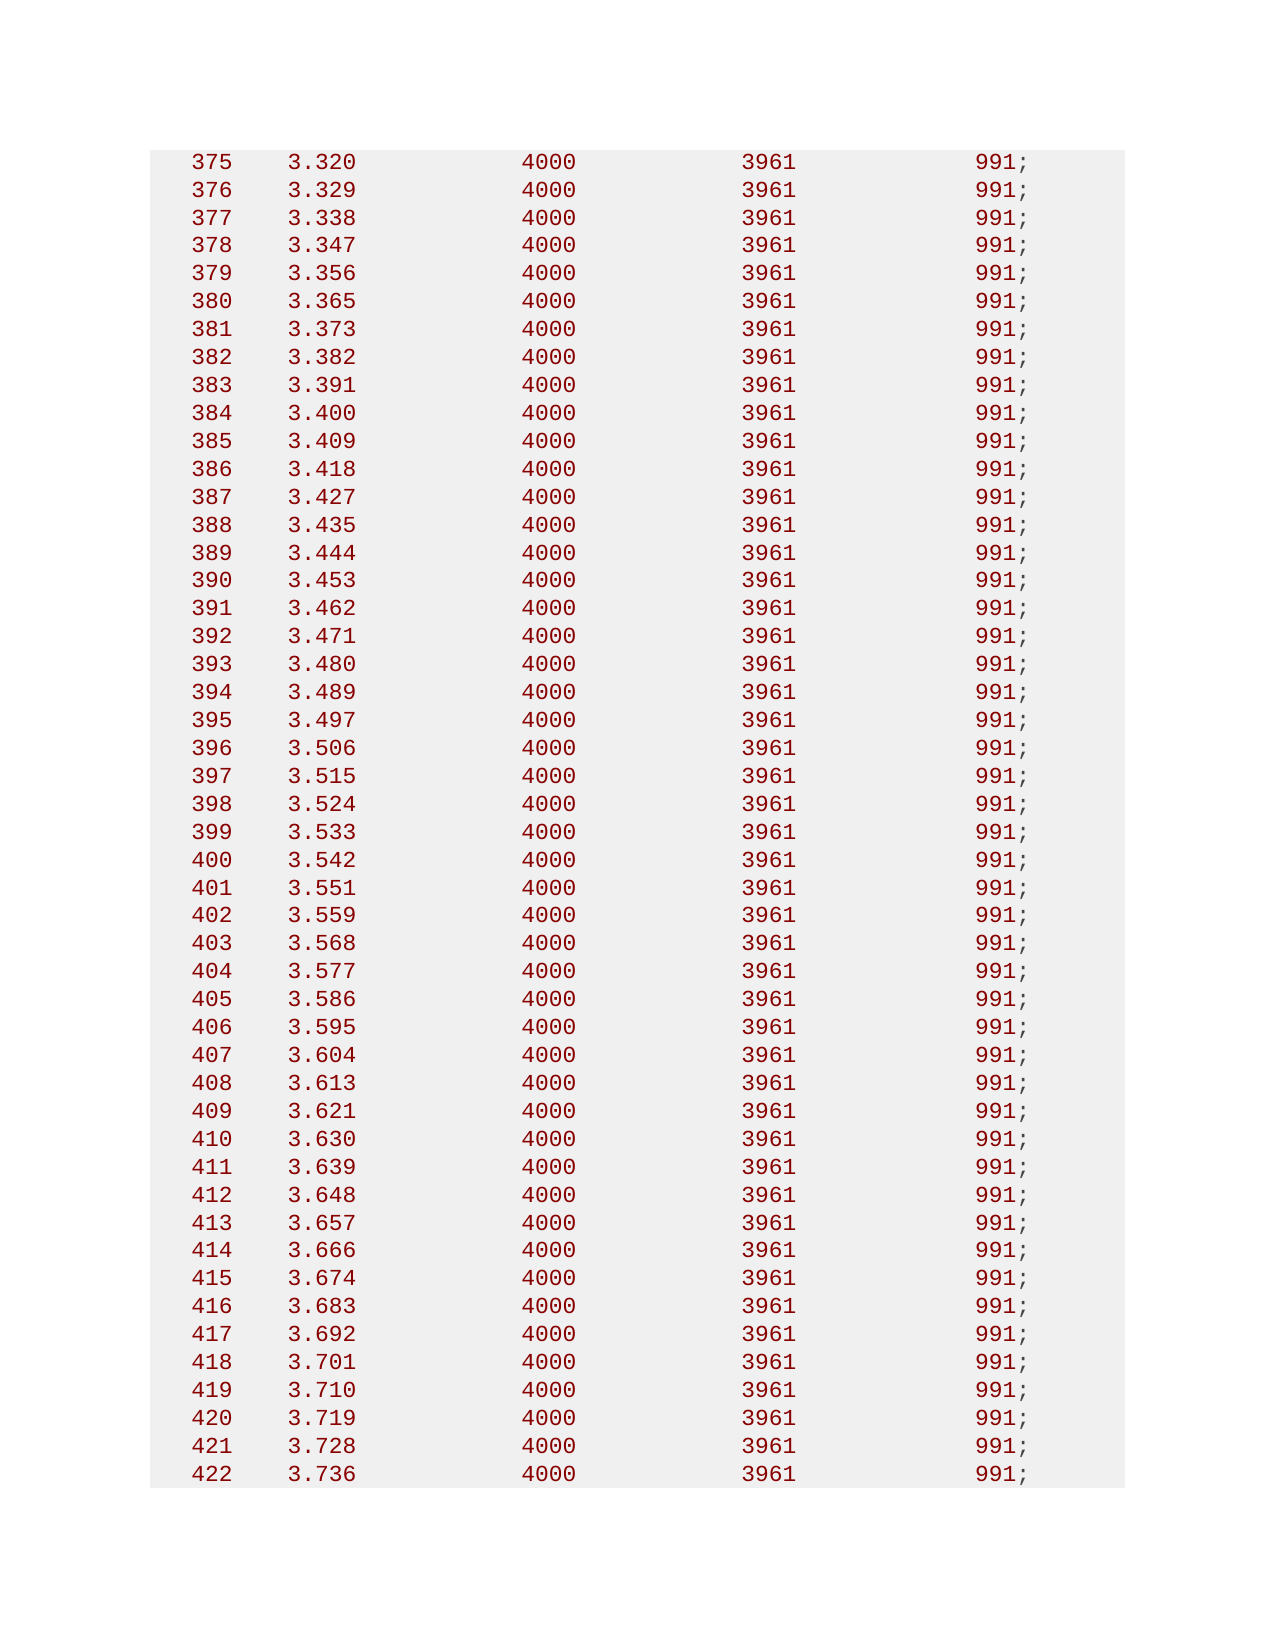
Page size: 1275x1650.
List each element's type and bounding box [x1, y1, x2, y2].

text [150, 150, 1125, 1488]
